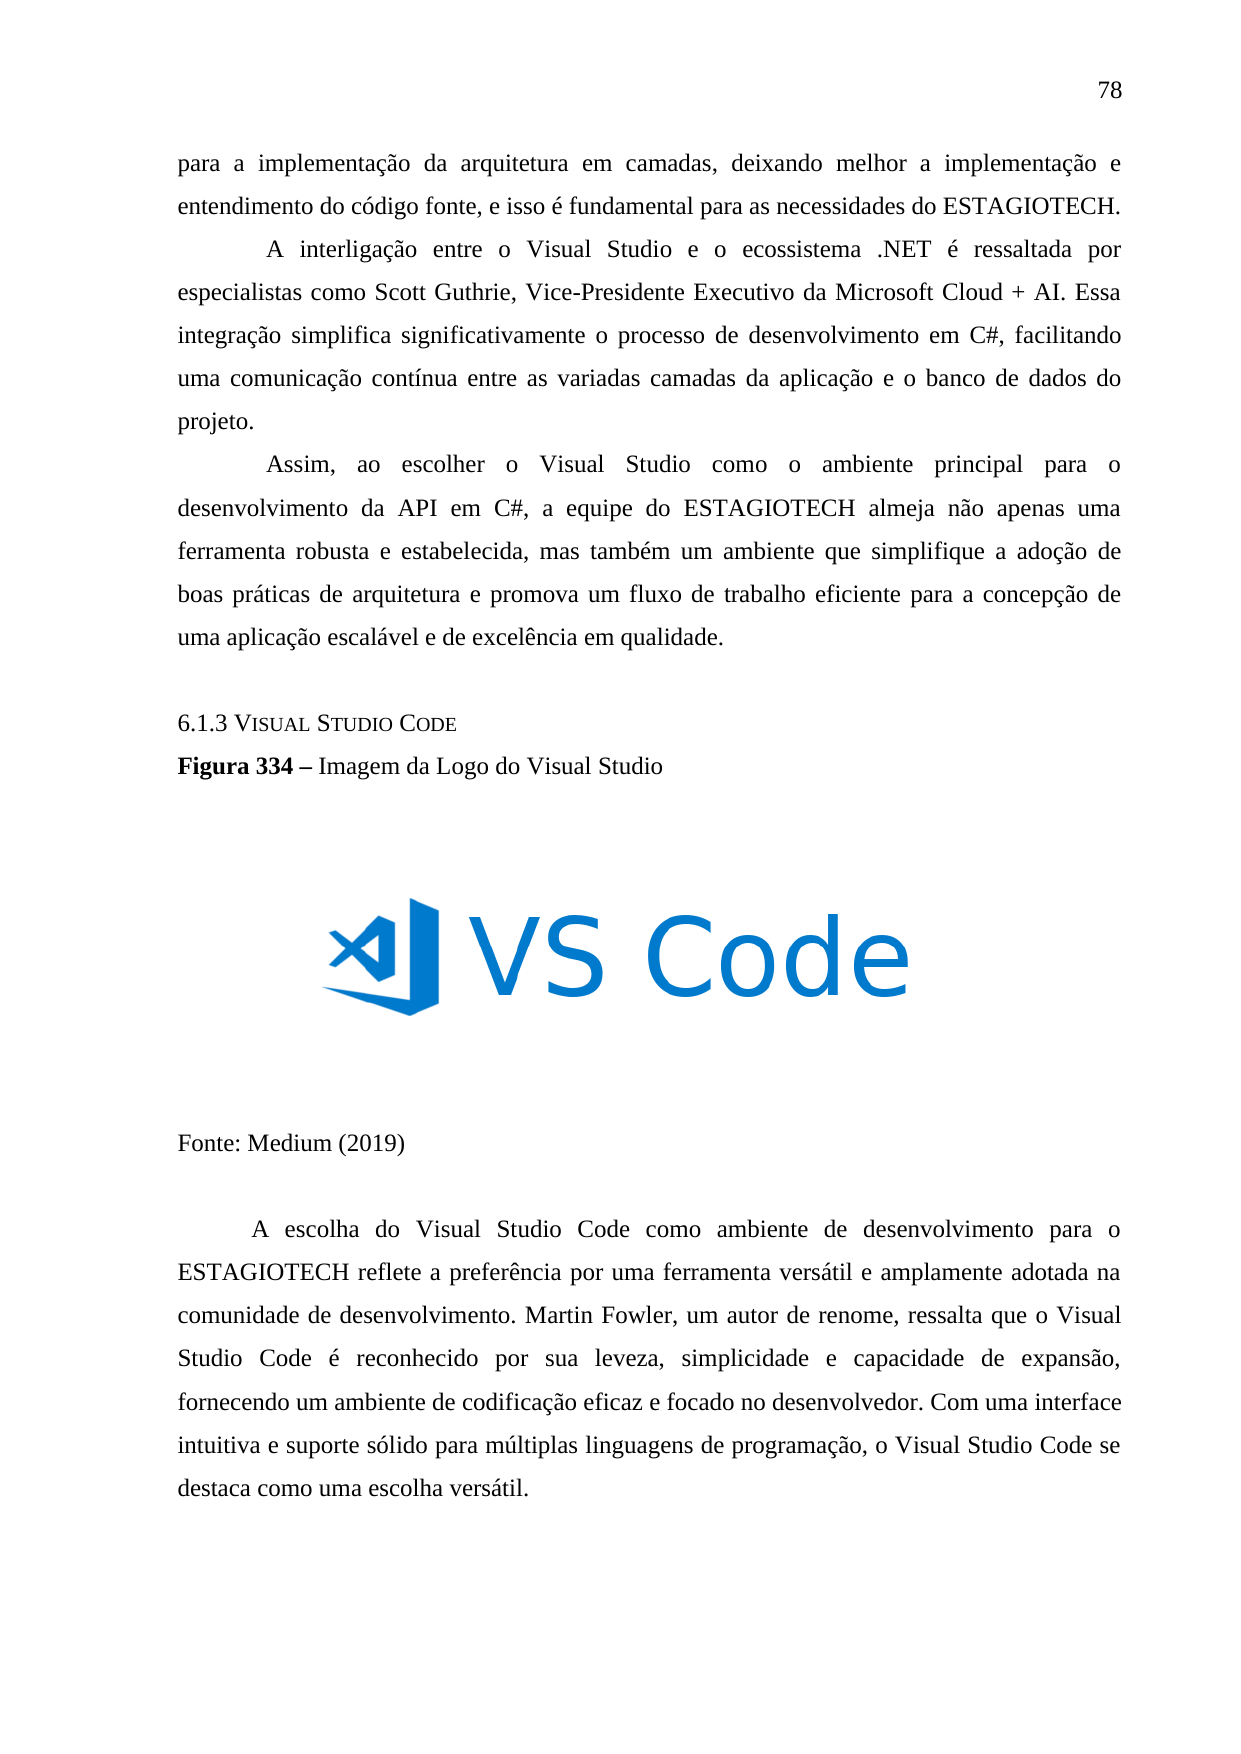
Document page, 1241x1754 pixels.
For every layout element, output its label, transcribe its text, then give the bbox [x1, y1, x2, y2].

subtitle 6.1.3 Visual Studio Code [177, 708, 1122, 737]
text Fonte: Medium (2019) [177, 1128, 1122, 1157]
text A escolha do Visual Studio Code como ambiente de desenvolvimento para o ESTAGIOTECH reflete a preferência por uma ferramenta versátil e amplamente adotada na comunidade de desenvolvimento. Martin Fowler, um autor de renome, ressalta que o Visual Studio Code é reconhecido por sua leveza, simplicidade e capacidade de expansão, fornecendo um ambiente de codificação eficaz e focado no desenvolvedor. Com uma interface intuitiva e suporte sólido para múltiplas linguagens de programação, o Visual Studio Code se destaca como uma escolha versátil. [177, 1214, 1122, 1502]
picture [265, 780, 971, 1114]
text Figura 33 – Imagem da Logo do Visual Studio [177, 751, 1122, 780]
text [177, 148, 1122, 219]
text Assim, ao escolher o Visual Studio como o ambiente principal para o desenvolvimento da API em C#, a equipe do ESTAGIOTECH almeja não apenas uma ferramenta robusta e estabelecida, mas também um ambiente que simplifique a adoção de boas práticas de arquitetura e promova um fluxo de trabalho eficiente para a concepção de uma aplicação escalável e de excelência em qualidade. [177, 449, 1122, 651]
text A interligação entre o Visual Studio e o ecossistema .NET é ressaltada por especialistas como Scott Guthrie, Vice-Presidente Executivo da Microsoft Cloud + AI. Essa integração simplifica significativamente o processo de desenvolvimento em C#, facilitando uma comunicação contínua entre as variadas camadas da aplicação e o banco de dados do projeto. [177, 234, 1122, 435]
